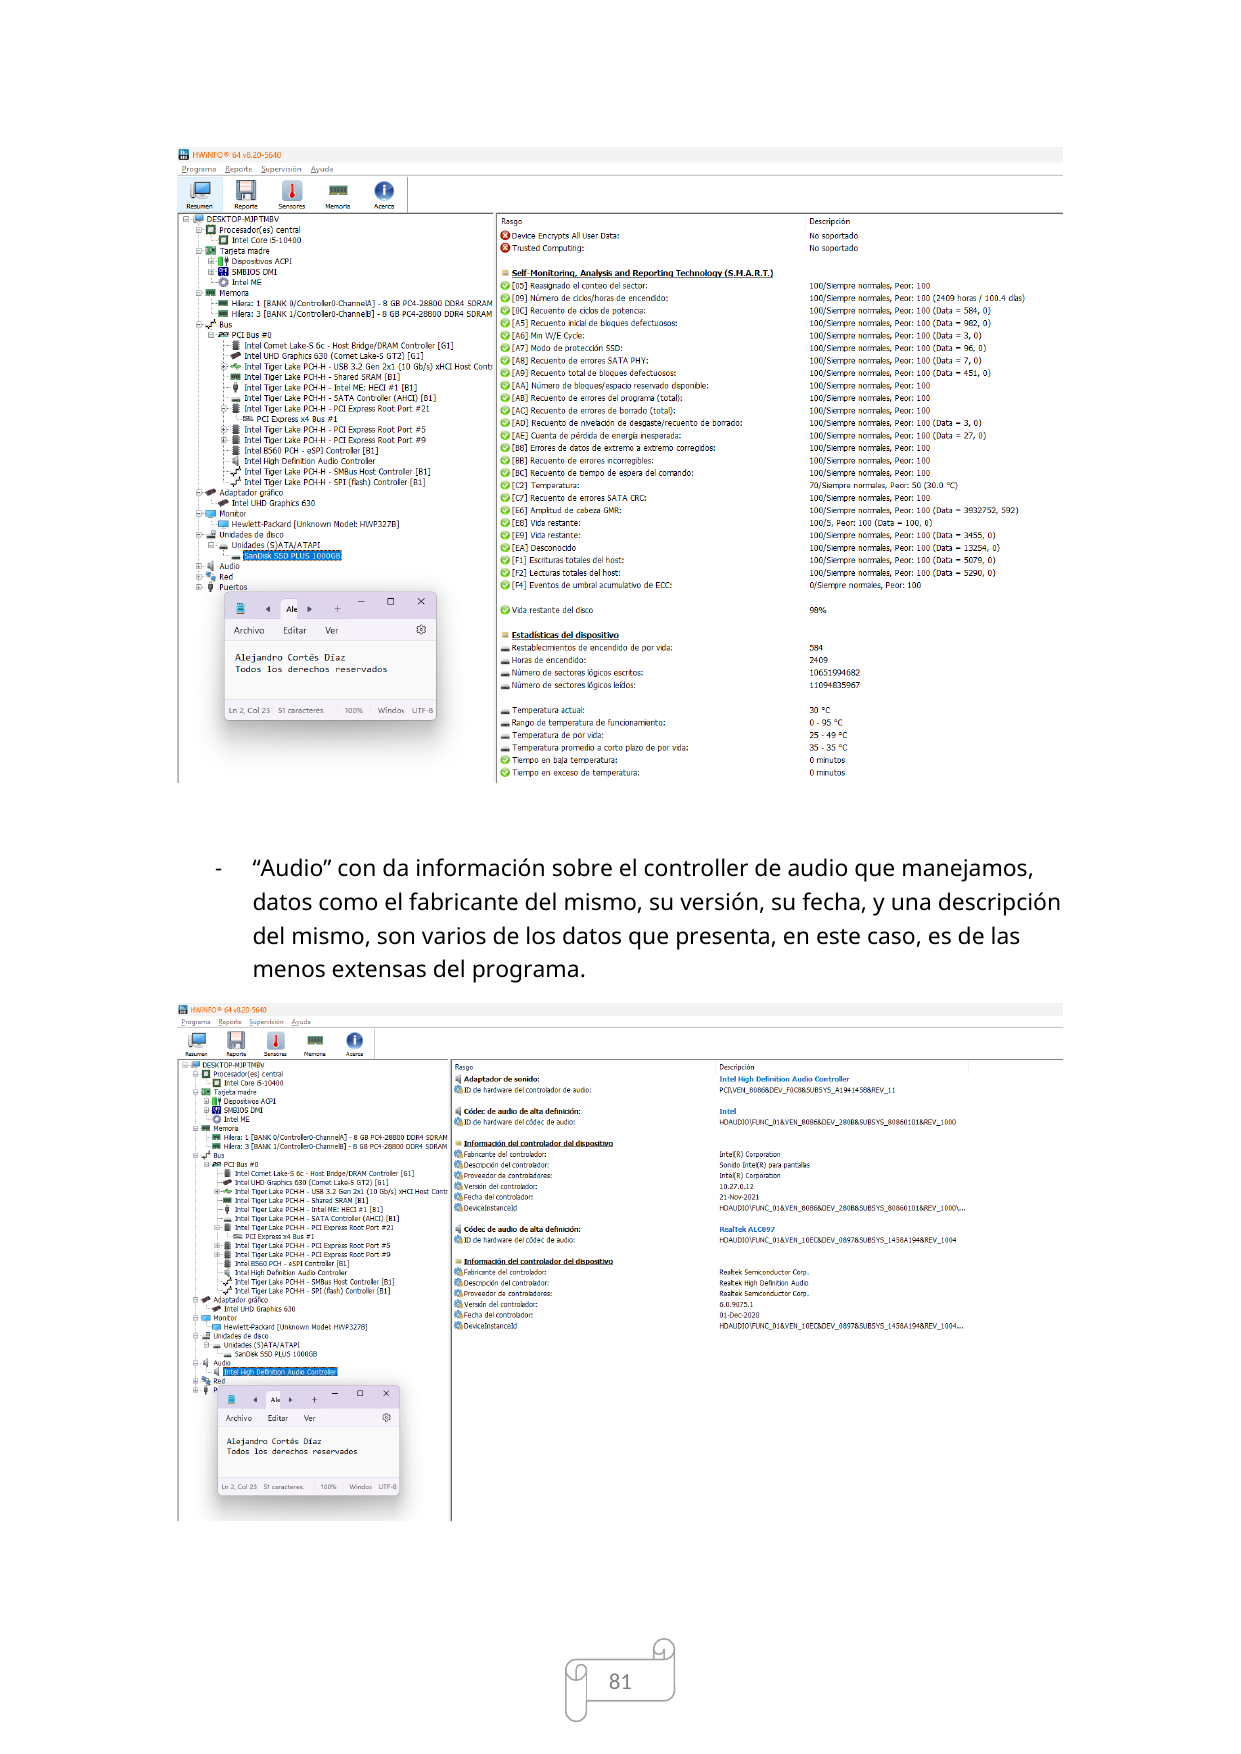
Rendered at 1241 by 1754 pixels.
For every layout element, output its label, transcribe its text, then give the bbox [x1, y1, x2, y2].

picture [177, 1003, 1063, 1521]
picture [177, 147, 1063, 783]
list “Audio” con da información sobre el controller de audio que manejamos, datos como el fabricante del mismo, su versión, su fecha, y una descripción del mismo, son varios de los datos que presenta, en este caso, es de las menos extensas del programa. [215, 852, 1063, 984]
